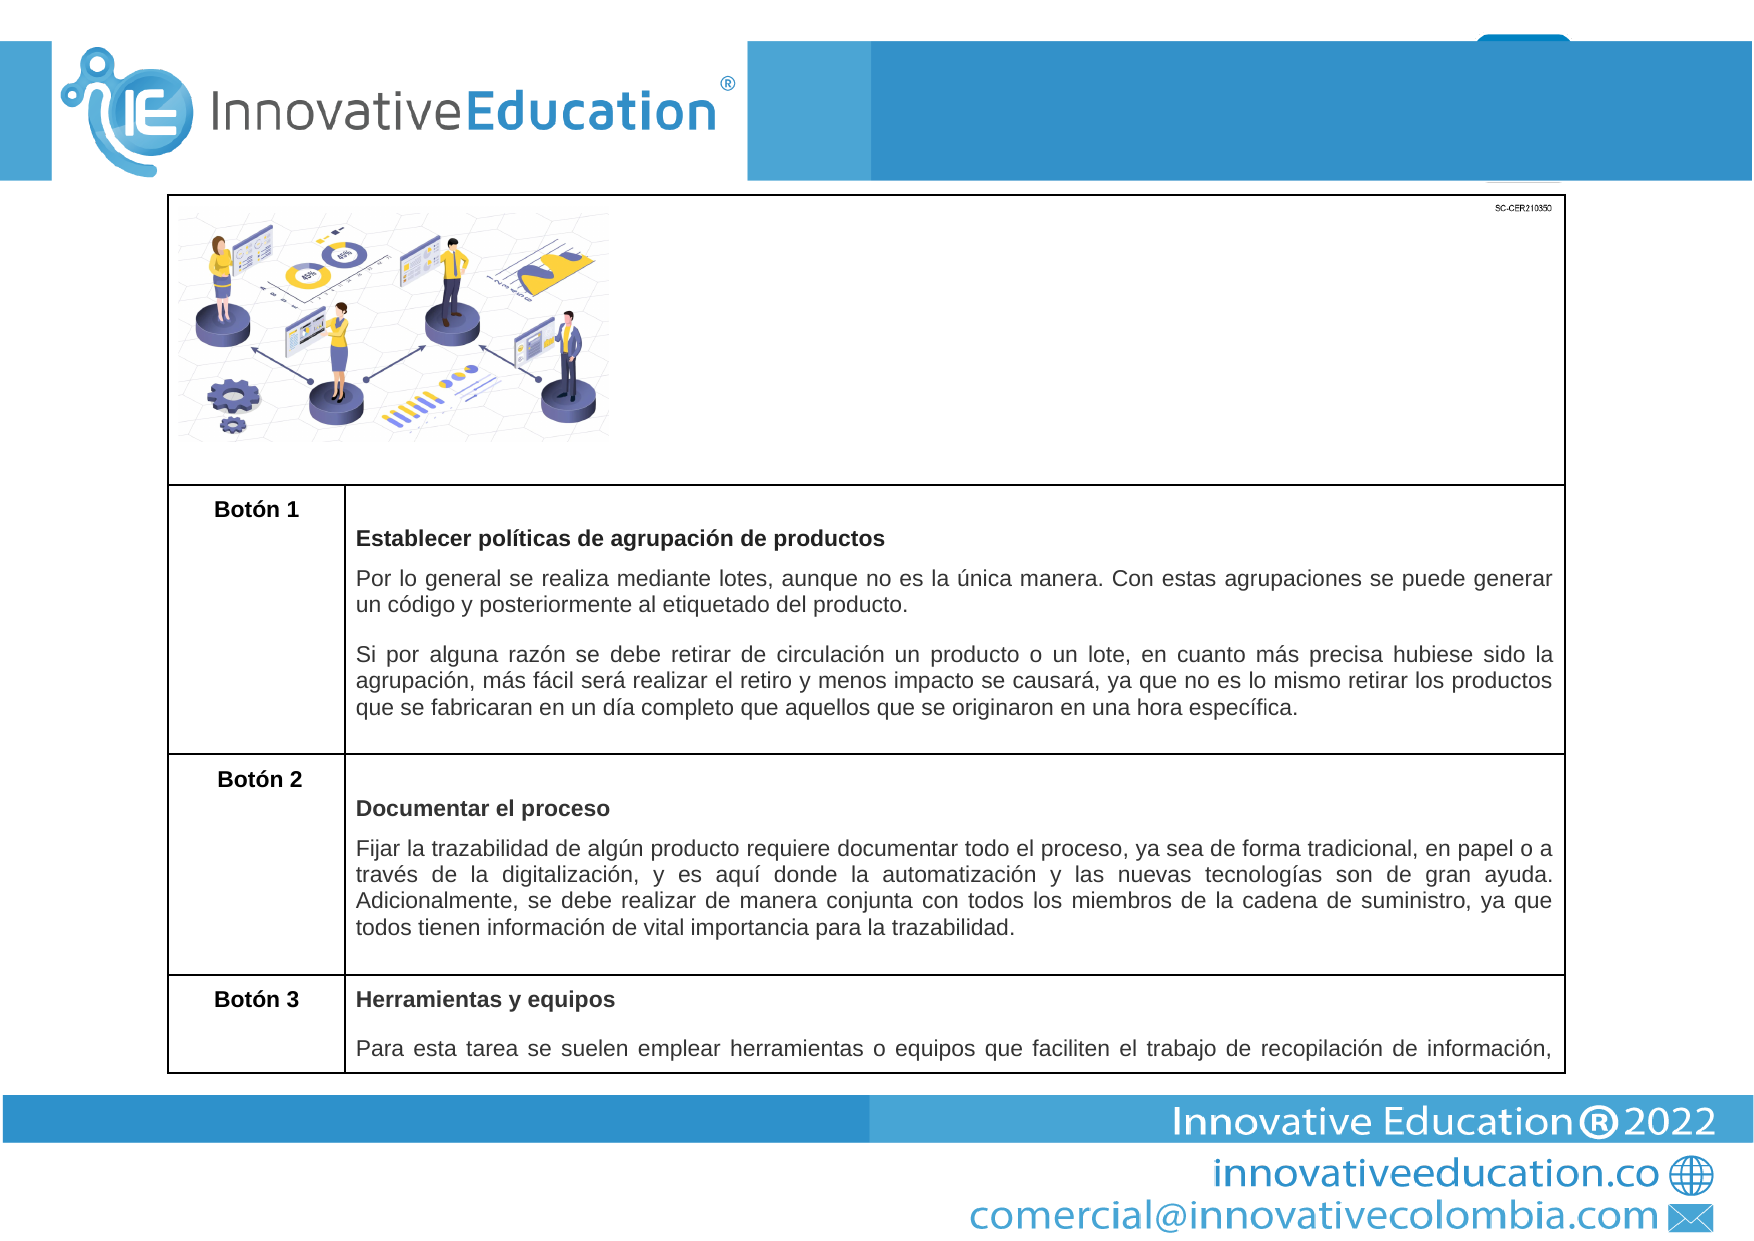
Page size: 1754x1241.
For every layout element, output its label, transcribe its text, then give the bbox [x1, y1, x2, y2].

table_cell Establecer políticas de agrupación de productos Por lo general se realiza mediante lotes, aunque no es la única manera. Con estas agrupaciones se puede generar un código y posteriormente al etiquetado del producto. Si por alguna razón se debe retirar de circulación un producto o un lote, en cuanto más precisa hubiese sido la agrupación, más fácil será realizar el retiro y menos impacto se causará, ya que no es lo mismo retirar los productos que se fabricaran en un día completo que aquellos que se originaron en una hora específica. [346, 486, 1564, 753]
table_cell [169, 196, 1564, 483]
table_cell Botón 1 [169, 486, 344, 753]
table_cell Botón 2 [169, 755, 344, 973]
table_cell Documentar el proceso Fijar la trazabilidad de algún producto requiere documentar todo el proceso, ya sea de forma tradicional, en papel o a través de la digitalización, y es aquí donde la automatización y las nuevas tecnologías son de gran ayuda. Adicionalmente, se debe realizar de manera conjunta con todos los miembros de la cadena de suministro, ya que todos tienen información de vital importancia para la trazabilidad. [346, 755, 1564, 973]
picture [2, 1093, 1754, 1239]
picture [178, 206, 609, 442]
table_cell Botón 3 [169, 976, 344, 1072]
picture [0, 28, 1752, 214]
